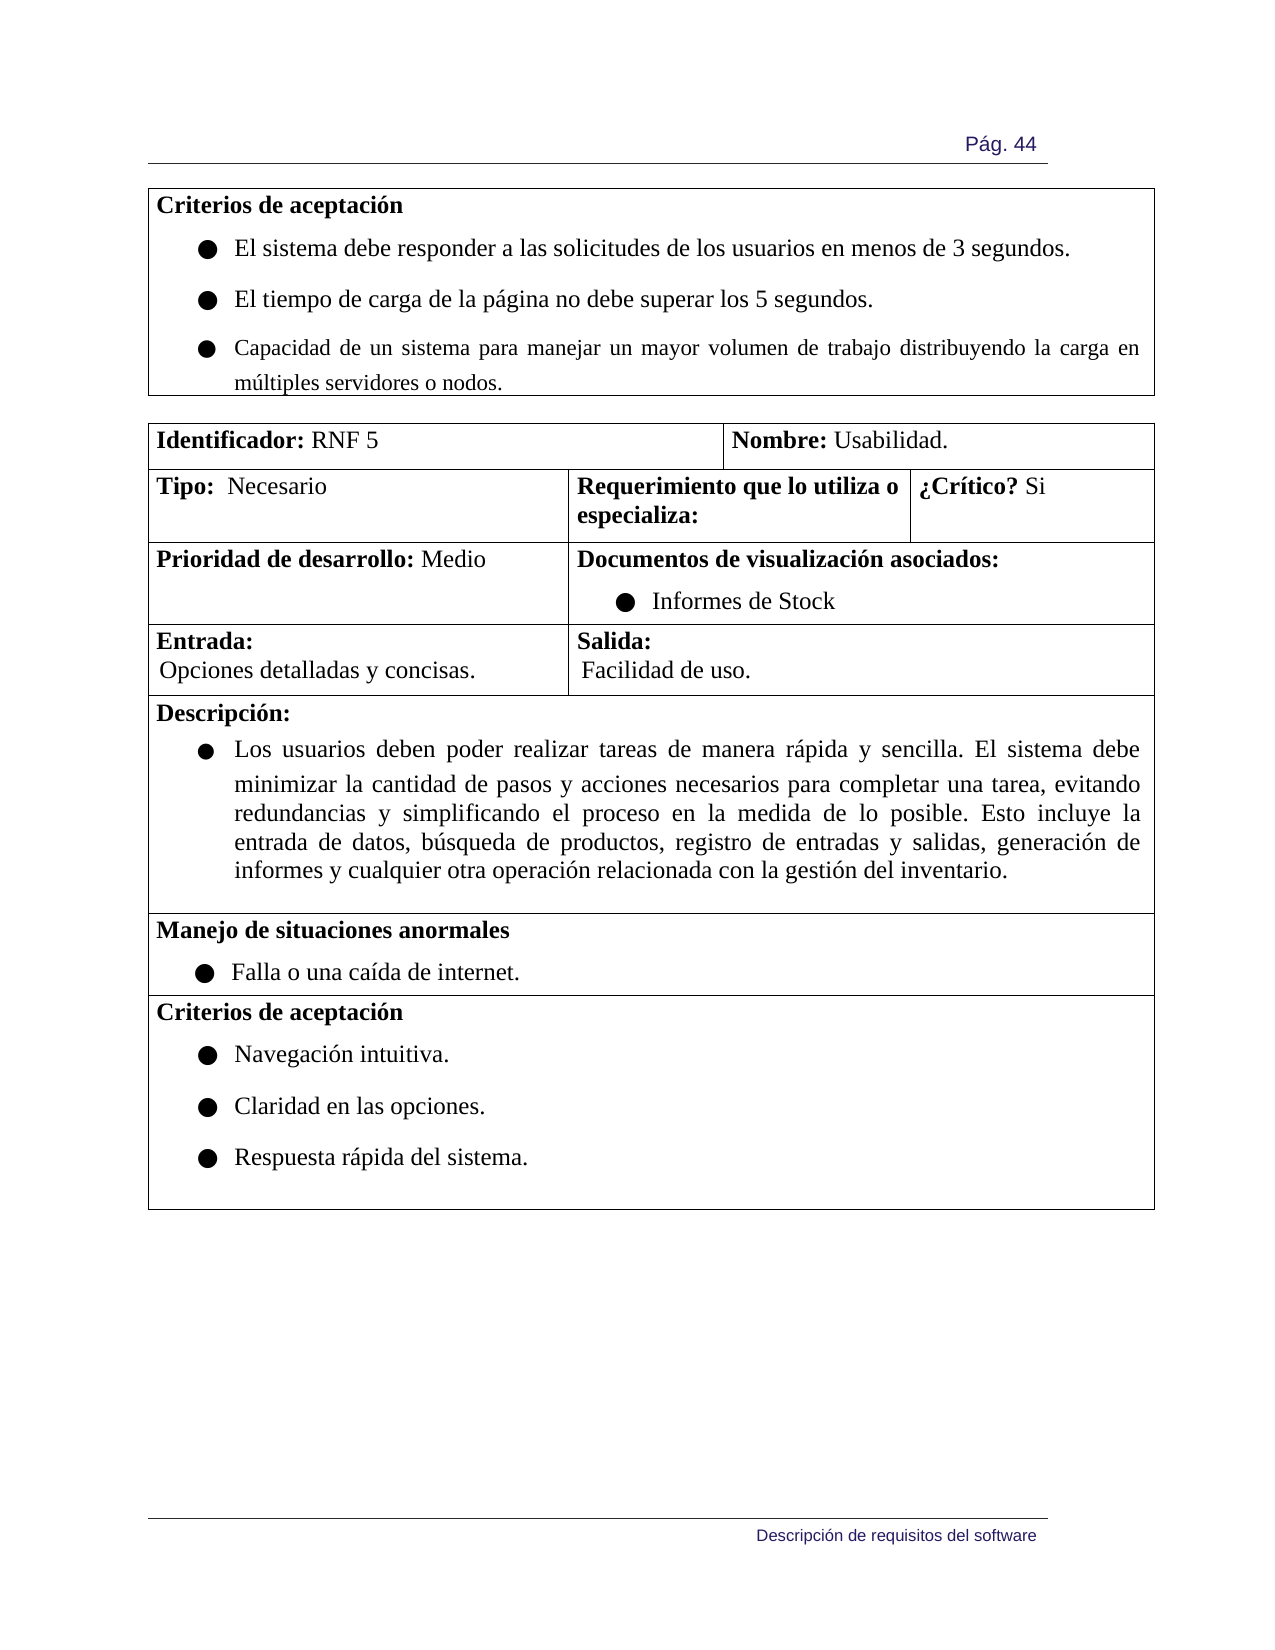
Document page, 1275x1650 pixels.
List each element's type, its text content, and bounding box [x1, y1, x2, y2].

table_cell Criterios de aceptación El sistema debe responder a las solicitudes de los usuarios en menos de 3 segundos. El tiempo de carga de la página no debe superar los 5 segundos. Capacidad de un sistema para manejar un mayor volumen de trabajo distribuyendo la carga en múltiples servidores o nodos. [149, 189, 1154, 395]
table_cell Descripción: Los usuarios deben poder realizar tareas de manera rápida y sencilla. El sistema debe minimizar la cantidad de pasos y acciones necesarios para completar una tarea, evitando redundancias y simplificando el proceso en la medida de lo posible. Esto incluye la entrada de datos, búsqueda de productos, registro de entradas y salidas, generación de informes y cualquier otra operación relacionada con la gestión del inventario. [149, 696, 1154, 913]
table_cell Prioridad de desarrollo: Medio [149, 543, 568, 624]
table_cell Tipo: Necesario [149, 470, 568, 542]
table_cell ¿Crítico? Si [911, 470, 1154, 542]
table_cell Manejo de situaciones anormales Falla o una caída de internet. [149, 914, 1154, 995]
table_cell Entrada: Opciones detalladas y concisas. [149, 625, 568, 695]
table_cell Requerimiento que lo utiliza o especializa: [569, 470, 910, 542]
table_cell Criterios de aceptación Navegación intuitiva. Claridad en las opciones. Respuesta rápida del sistema. [149, 996, 1154, 1208]
table_header Nombre: Usabilidad. [724, 424, 1154, 469]
table_cell Salida: Facilidad de uso. [569, 625, 1154, 695]
table_header Identificador: RNF 5 [149, 424, 723, 469]
table_cell Documentos de visualización asociados: Informes de Stock [569, 543, 1154, 624]
